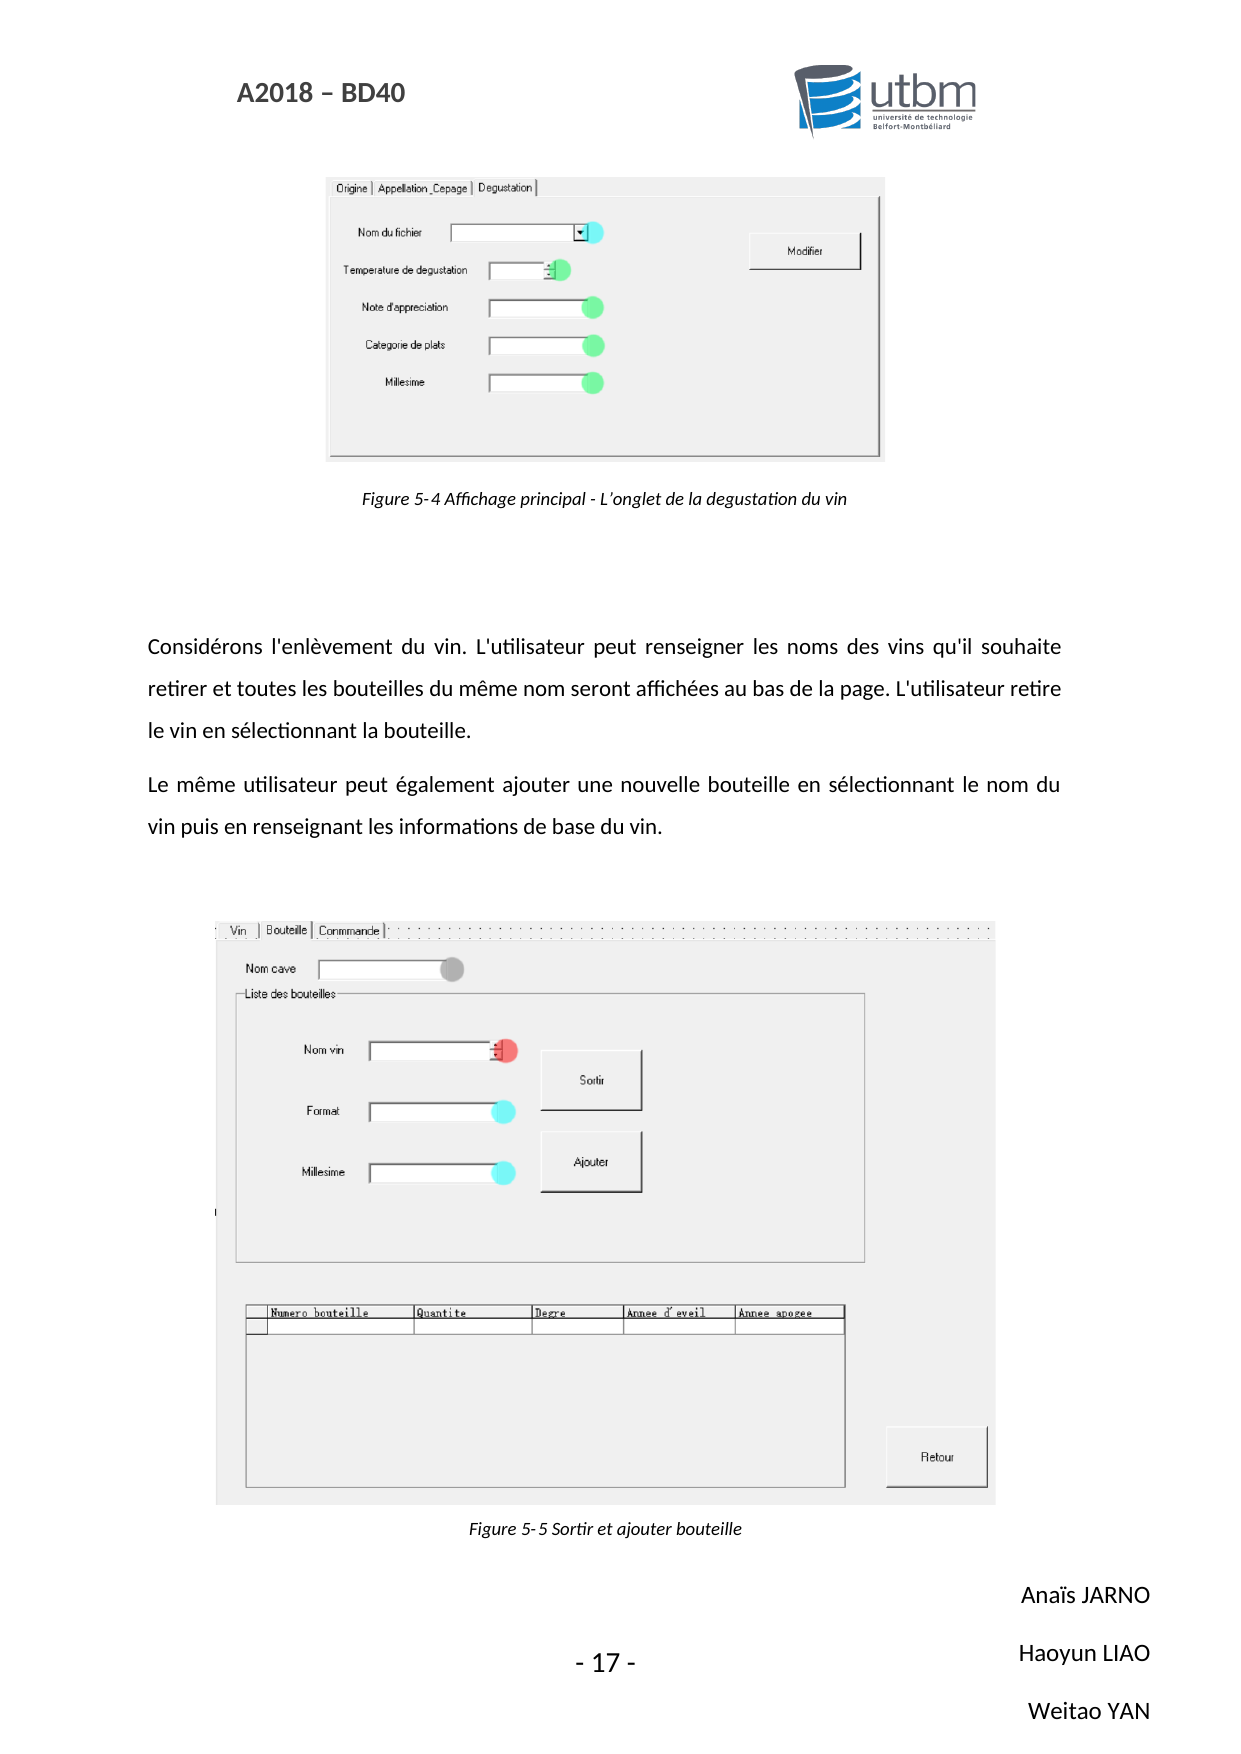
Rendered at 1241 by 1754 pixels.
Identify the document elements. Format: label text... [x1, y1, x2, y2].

picture [215, 921, 996, 1505]
text Considérons l'enlèvement du vin. L'utilisateur peut renseigner les noms des vins qu'il souhaite retirer et toutes les bouteilles du même nom seront affichées au bas de la page. L'utilisateur retire le vin en sélectionnant la bouteille. [148, 632, 1063, 744]
text Le même utilisateur peut également ajouter une nouvelle bouteille en sélectionnant le nom du vin puis en renseignant les informations de base du vin. [148, 770, 1063, 840]
picture [794, 65, 976, 140]
picture [325, 177, 886, 462]
text Figure 5-5 Sortir et ajouter bouteille [148, 1517, 1063, 1539]
text Figure 5-4 Affichage principal - L’onglet de la degustation du vin [148, 488, 1063, 511]
